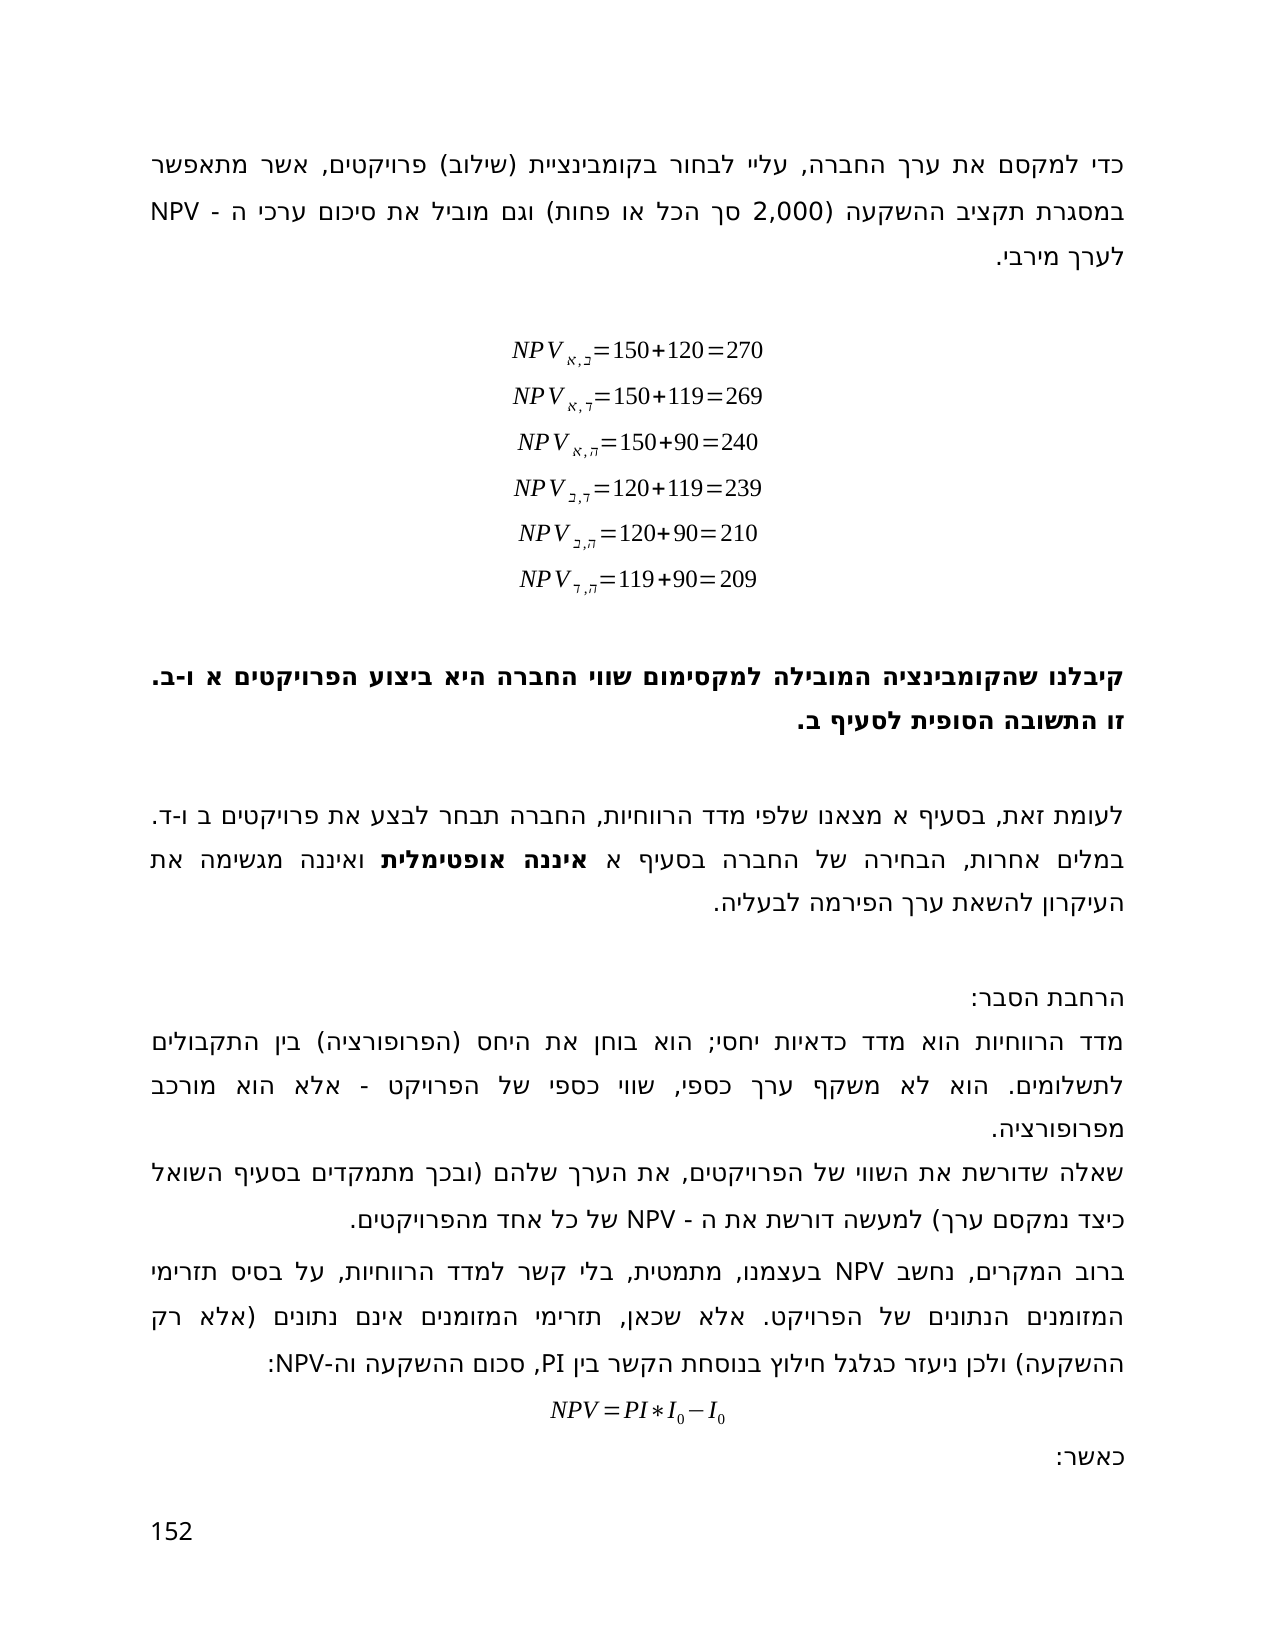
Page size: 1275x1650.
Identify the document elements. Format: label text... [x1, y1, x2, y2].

text קיבלנו שהקומבינציה המובילה למקסימום שווי החברה היא ביצוע הפרויקטים א ו-ב. זו התשובה הסופית לסעיף ב. [150, 663, 1125, 736]
text שאלה שדורשת את השווי של הפרויקטים, את הערך שלהם (ובכך מתמקדים בסעיף השואל כיצד נמקסם ערך) למעשה דורשת את ה - NPV של כל אחד מהפרויקטים. [150, 1158, 1125, 1236]
text מדד הרווחיות הוא מדד כדאיות יחסי; הוא בוחן את היחס (הפרופורציה) בין התקבולים לתשלומים. הוא לא משקף ערך כספי, שווי כספי של הפרויקט - אלא הוא מורכב מפרופורציה. [150, 1027, 1125, 1144]
text כדי למקסם את ערך החברה, עליי לבחור בקומבינציית (שילוב) פרויקטים, אשר מתאפשר במסגרת תקציב ההשקעה (2,000 סך הכל או פחות) וגם מוביל את סיכום ערכי ה - NPV לערך מירבי. [150, 150, 1125, 272]
text לעומת זאת, בסעיף א מצאנו שלפי מדד הרווחיות, החברה תבחר לבצע את פרויקטים ב ו-ד. במלים אחרות, הבחירה של החברה בסעיף א איננה אופטימלית ואיננה מגשימה את העיקרון להשאת ערך הפירמה לבעליה. [150, 801, 1125, 918]
text הרחבת הסבר: [150, 983, 1125, 1013]
text ברוב המקרים, נחשב NPV בעצמנו, מתמטית, בלי קשר למדד הרווחיות, על בסיס תזרימי המזומנים הנתונים של הפרויקט. אלא שכאן, תזרימי המזומנים אינם נתונים (אלא רק ההשקעה) ולכן ניעזר כגלגל חילוץ בנוסחת הקשר בין PI, סכום ההשקעה וה-NPV: [150, 1253, 1125, 1380]
text כאשר: [150, 1442, 1125, 1472]
